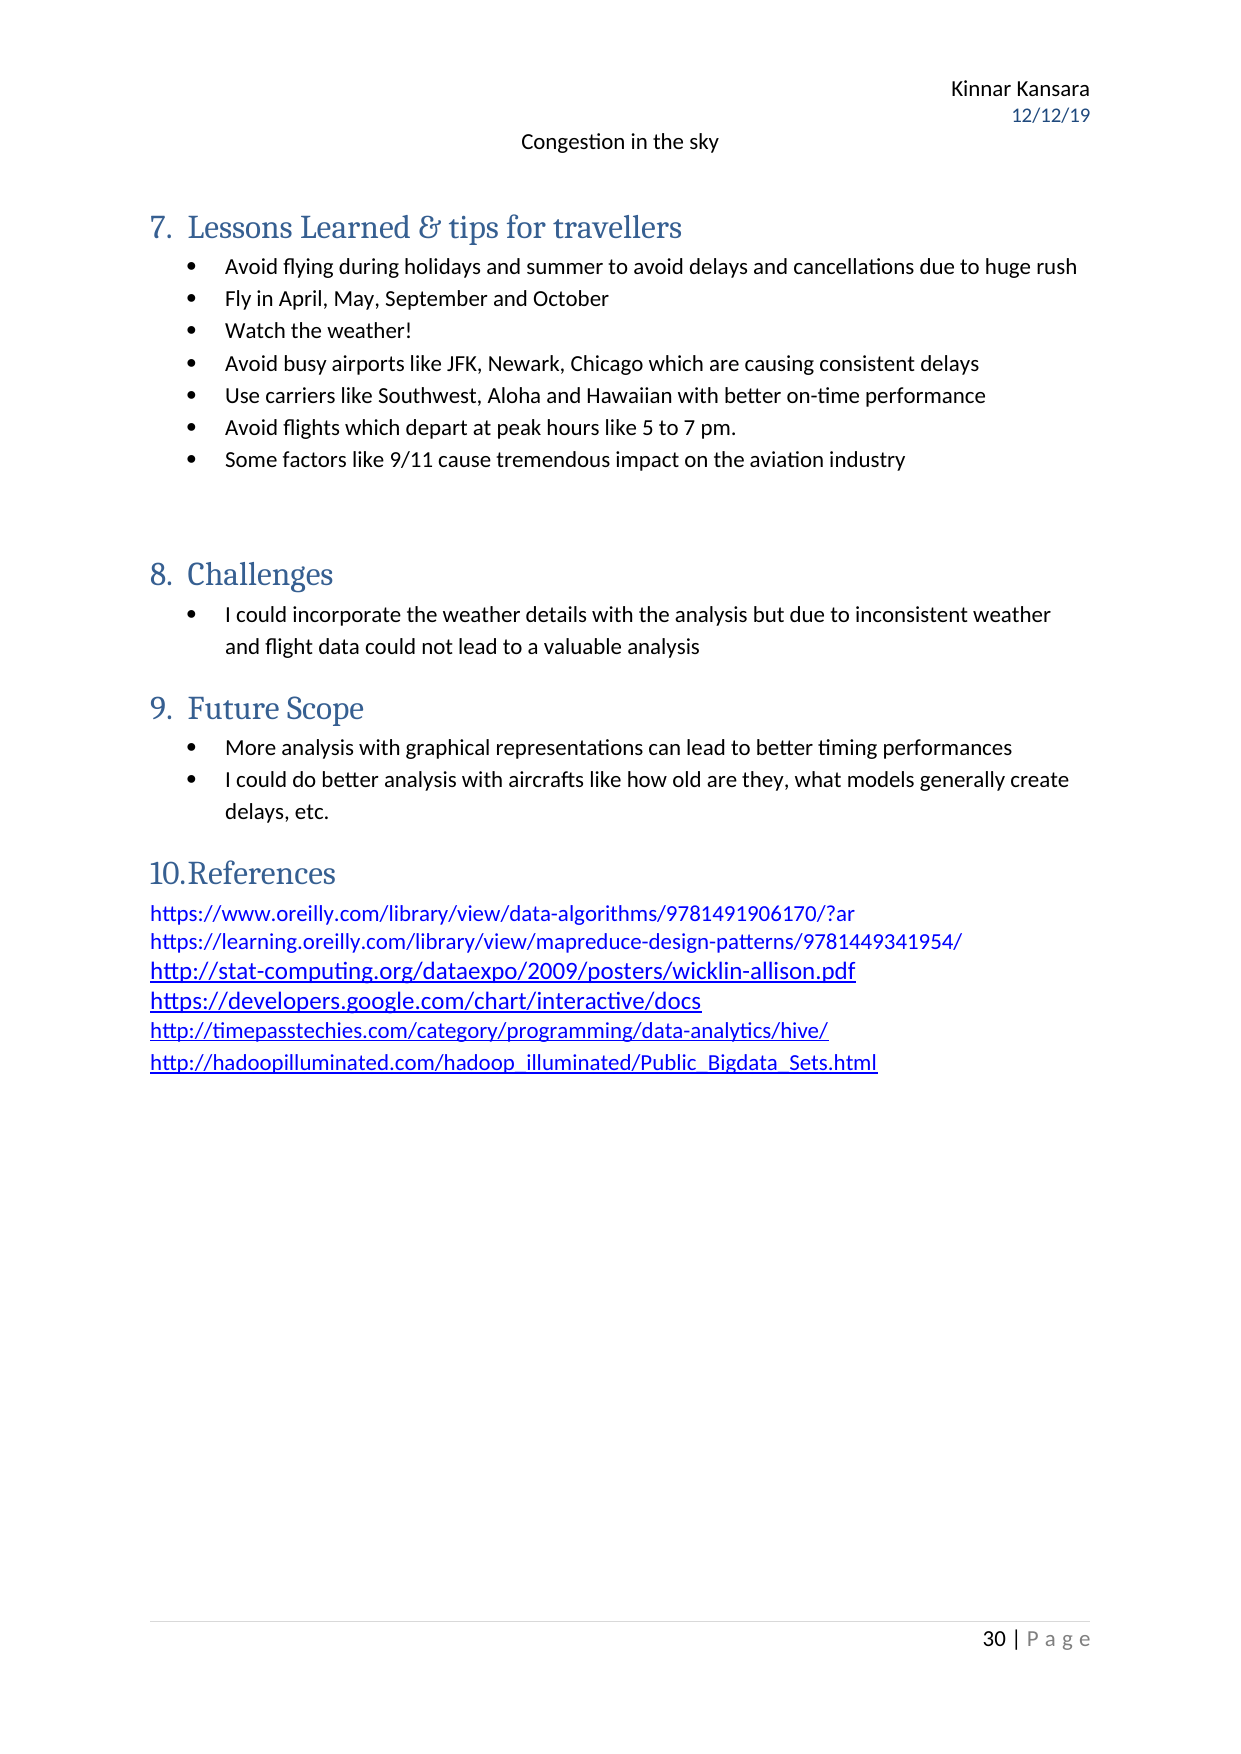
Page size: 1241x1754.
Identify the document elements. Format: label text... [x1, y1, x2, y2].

list Watch the weather! [187, 317, 1090, 345]
list Use carriers like Southwest, Aloha and Hawaiian with better on-time performance [187, 381, 1090, 409]
list Fly in April, May, September and October [187, 284, 1090, 312]
subtitle Future Scope [150, 689, 1090, 727]
text https://www.oreilly.com/library/view/data-algorithms/9781491906170/?ar [150, 899, 1090, 927]
list I could do better analysis with aircrafts like how old are they, what models generally create delays, etc. [187, 765, 1090, 826]
subtitle References [150, 855, 1090, 893]
list More analysis with graphical representations can lead to better timing performances [187, 733, 1090, 761]
list I could incorporate the weather details with the analysis but due to inconsistent weather and flight data could not lead to a valuable analysis [187, 600, 1090, 660]
list Avoid busy airports like JFK, Newark, Chicago which are causing consistent delays [187, 349, 1090, 377]
subtitle Challenges [150, 556, 1090, 594]
text https://developers.google.com/chart/interactive/docs [150, 985, 1090, 1016]
list Avoid flights which depart at peak hours like 5 to 7 pm. [187, 413, 1090, 441]
text http://stat-computing.org/dataexpo/2009/posters/wicklin-allison.pdf [150, 955, 1090, 985]
text http://hadoopilluminated.com/hadoop_illuminated/Public_Bigdata_Sets.html [150, 1048, 1090, 1076]
text https://learning.oreilly.com/library/view/mapreduce-design-patterns/9781449341954/ [150, 927, 1090, 955]
list Avoid flying during holidays and summer to avoid delays and cancellations due to huge rush [187, 252, 1090, 280]
subtitle Lessons Learned & tips for travellers [150, 208, 1090, 247]
list Some factors like 9/11 cause tremendous impact on the aviation industry [187, 445, 1090, 473]
text http://timepasstechies.com/category/programming/data-analytics/hive/ [150, 1016, 1090, 1044]
